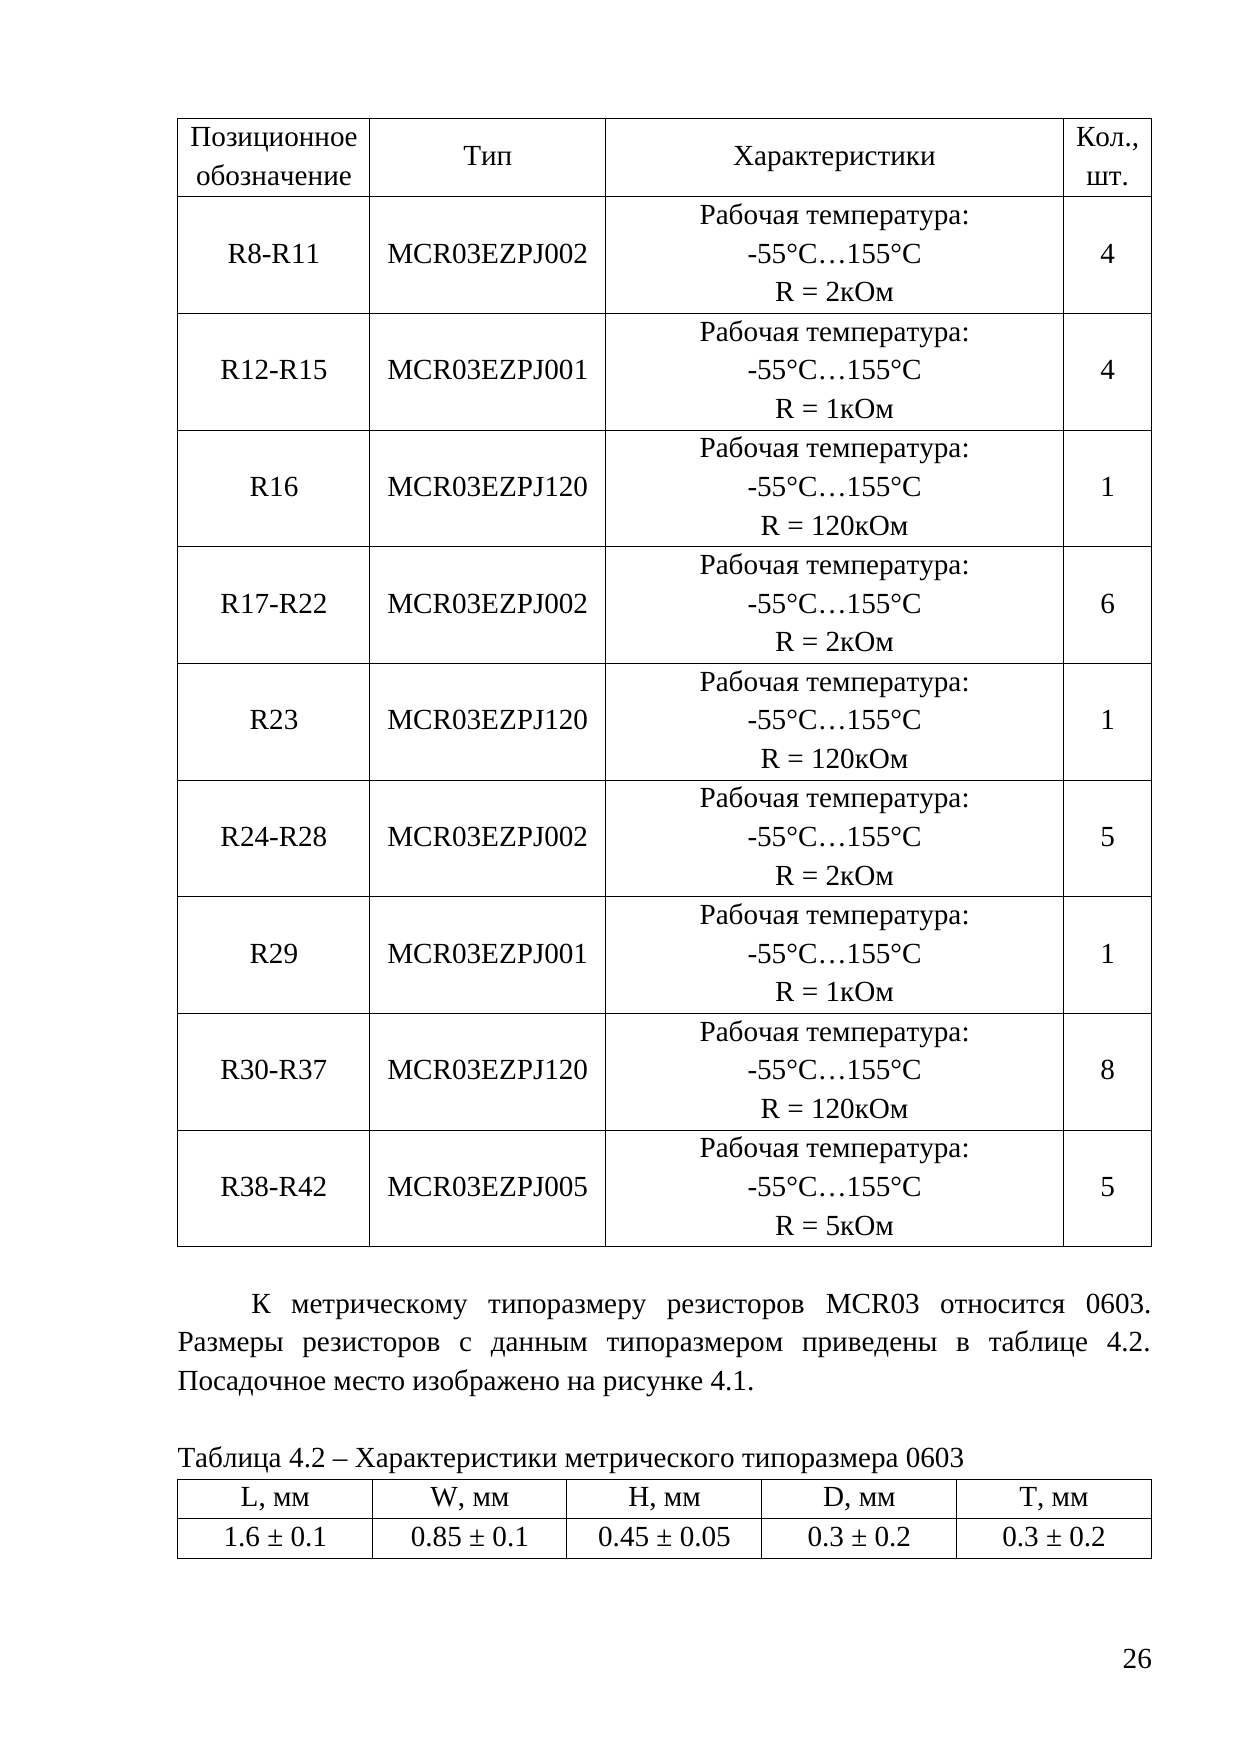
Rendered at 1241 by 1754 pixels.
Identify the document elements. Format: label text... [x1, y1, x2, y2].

table_cell R24-R28 [178, 781, 369, 896]
table_header Характеристики [606, 119, 1063, 196]
table_cell MCR03EZPJ120 [370, 664, 605, 779]
table_cell 1.6 ± 0.1 [178, 1519, 372, 1558]
table_cell Рабочая температура: -55°C…155°C R = 2кОм [606, 781, 1063, 896]
table_cell MCR03EZPJ005 [370, 1131, 605, 1246]
table_cell Рабочая температура: -55°C…155°C R = 120кОм [606, 664, 1063, 779]
table_cell MCR03EZPJ120 [370, 1014, 605, 1129]
table_cell R8-R11 [178, 197, 369, 313]
table_cell Рабочая температура: -55°C…155°C R = 1кОм [606, 897, 1063, 1013]
table_cell Рабочая температура: -55°C…155°C R = 5кОм [606, 1131, 1063, 1246]
table_cell MCR03EZPJ001 [370, 897, 605, 1013]
table_cell MCR03EZPJ001 [370, 314, 605, 429]
text Таблица 4.2 – Характеристики метрического типоразмера 0603 [177, 1440, 1152, 1473]
table_header Тип [370, 119, 605, 196]
table_cell 0.3 ± 0.2 [762, 1519, 956, 1558]
table_header Позиционное обозначение [178, 119, 369, 196]
table_cell 0.3 ± 0.2 [957, 1519, 1151, 1558]
table_cell Рабочая температура: -55°C…155°C R = 2кОм [606, 197, 1063, 313]
text К метрическому типоразмеру резисторов MCR03 относится 0603. Размеры резисторов с данным типоразмером приведены в таблице 4.2. Посадочное место изображено на рисунке 4.1. [177, 1286, 1152, 1396]
table_cell R17-R22 [178, 547, 369, 663]
table_cell 0.45 ± 0.05 [567, 1519, 761, 1558]
table_cell R12-R15 [178, 314, 369, 429]
table_cell Рабочая температура: -55°C…155°C R = 1кОм [606, 314, 1063, 429]
table_header D, мм [762, 1480, 956, 1518]
table_header Кол., шт. [1064, 119, 1151, 196]
table_cell MCR03EZPJ120 [370, 431, 605, 546]
table_cell 1 [1064, 431, 1151, 546]
table_cell 8 [1064, 1014, 1151, 1129]
table_cell MCR03EZPJ002 [370, 781, 605, 896]
table_cell R16 [178, 431, 369, 546]
table_cell R30-R37 [178, 1014, 369, 1129]
table_cell 4 [1064, 314, 1151, 429]
table_cell Рабочая температура: -55°C…155°C R = 120кОм [606, 1014, 1063, 1129]
table_cell R29 [178, 897, 369, 1013]
table_cell 5 [1064, 1131, 1151, 1246]
table_cell Рабочая температура: -55°C…155°C R = 120кОм [606, 431, 1063, 546]
table_cell R38-R42 [178, 1131, 369, 1246]
table_cell MCR03EZPJ002 [370, 547, 605, 663]
table_cell 6 [1064, 547, 1151, 663]
table_header T, мм [957, 1480, 1151, 1518]
table_cell 1 [1064, 897, 1151, 1013]
table_header L, мм [178, 1480, 372, 1518]
table_header H, мм [567, 1480, 761, 1518]
table_cell MCR03EZPJ002 [370, 197, 605, 313]
table_cell R23 [178, 664, 369, 779]
table_cell 5 [1064, 781, 1151, 896]
table_cell 4 [1064, 197, 1151, 313]
table_cell 1 [1064, 664, 1151, 779]
table_cell 0.85 ± 0.1 [373, 1519, 566, 1558]
table_cell Рабочая температура: -55°C…155°C R = 2кОм [606, 547, 1063, 663]
table_header W, мм [373, 1480, 566, 1518]
